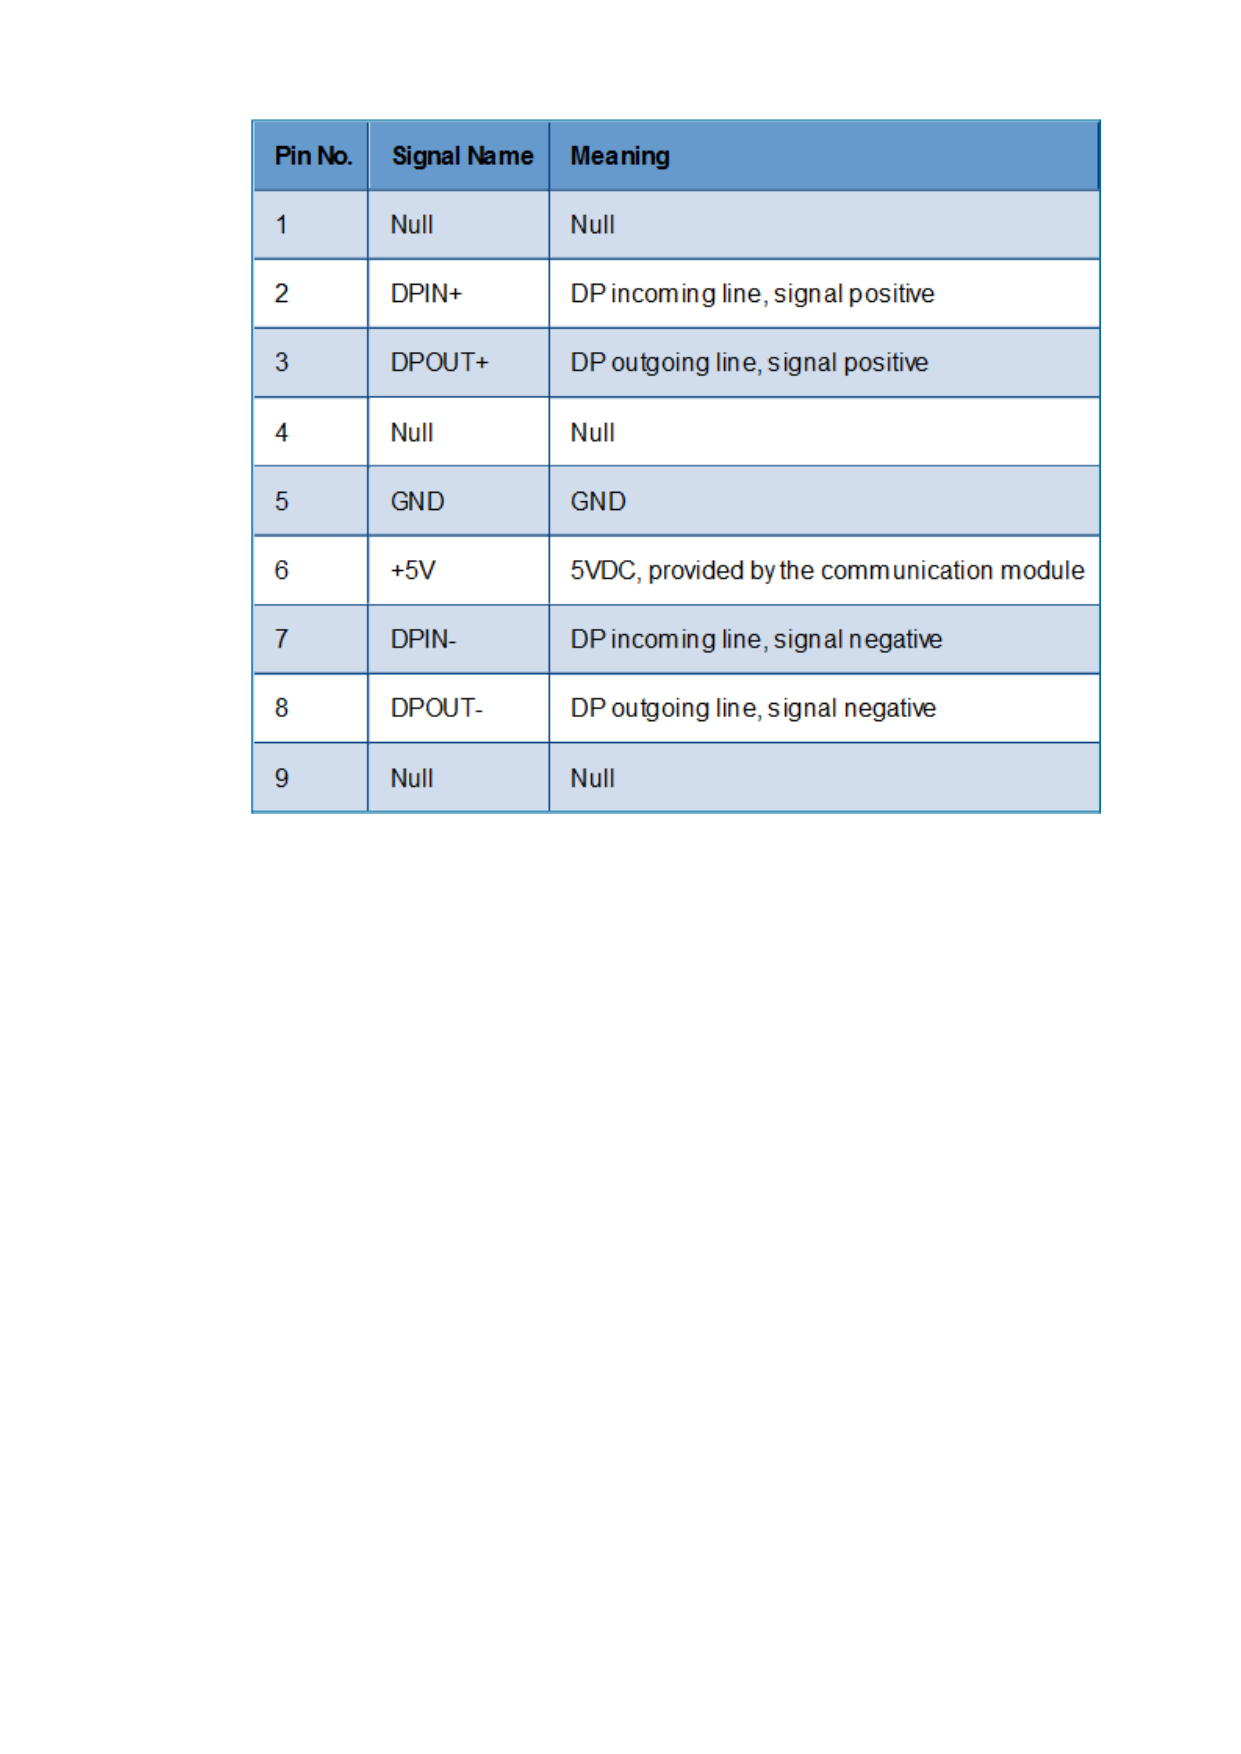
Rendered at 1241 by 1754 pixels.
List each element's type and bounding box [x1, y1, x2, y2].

picture [251, 118, 1101, 814]
